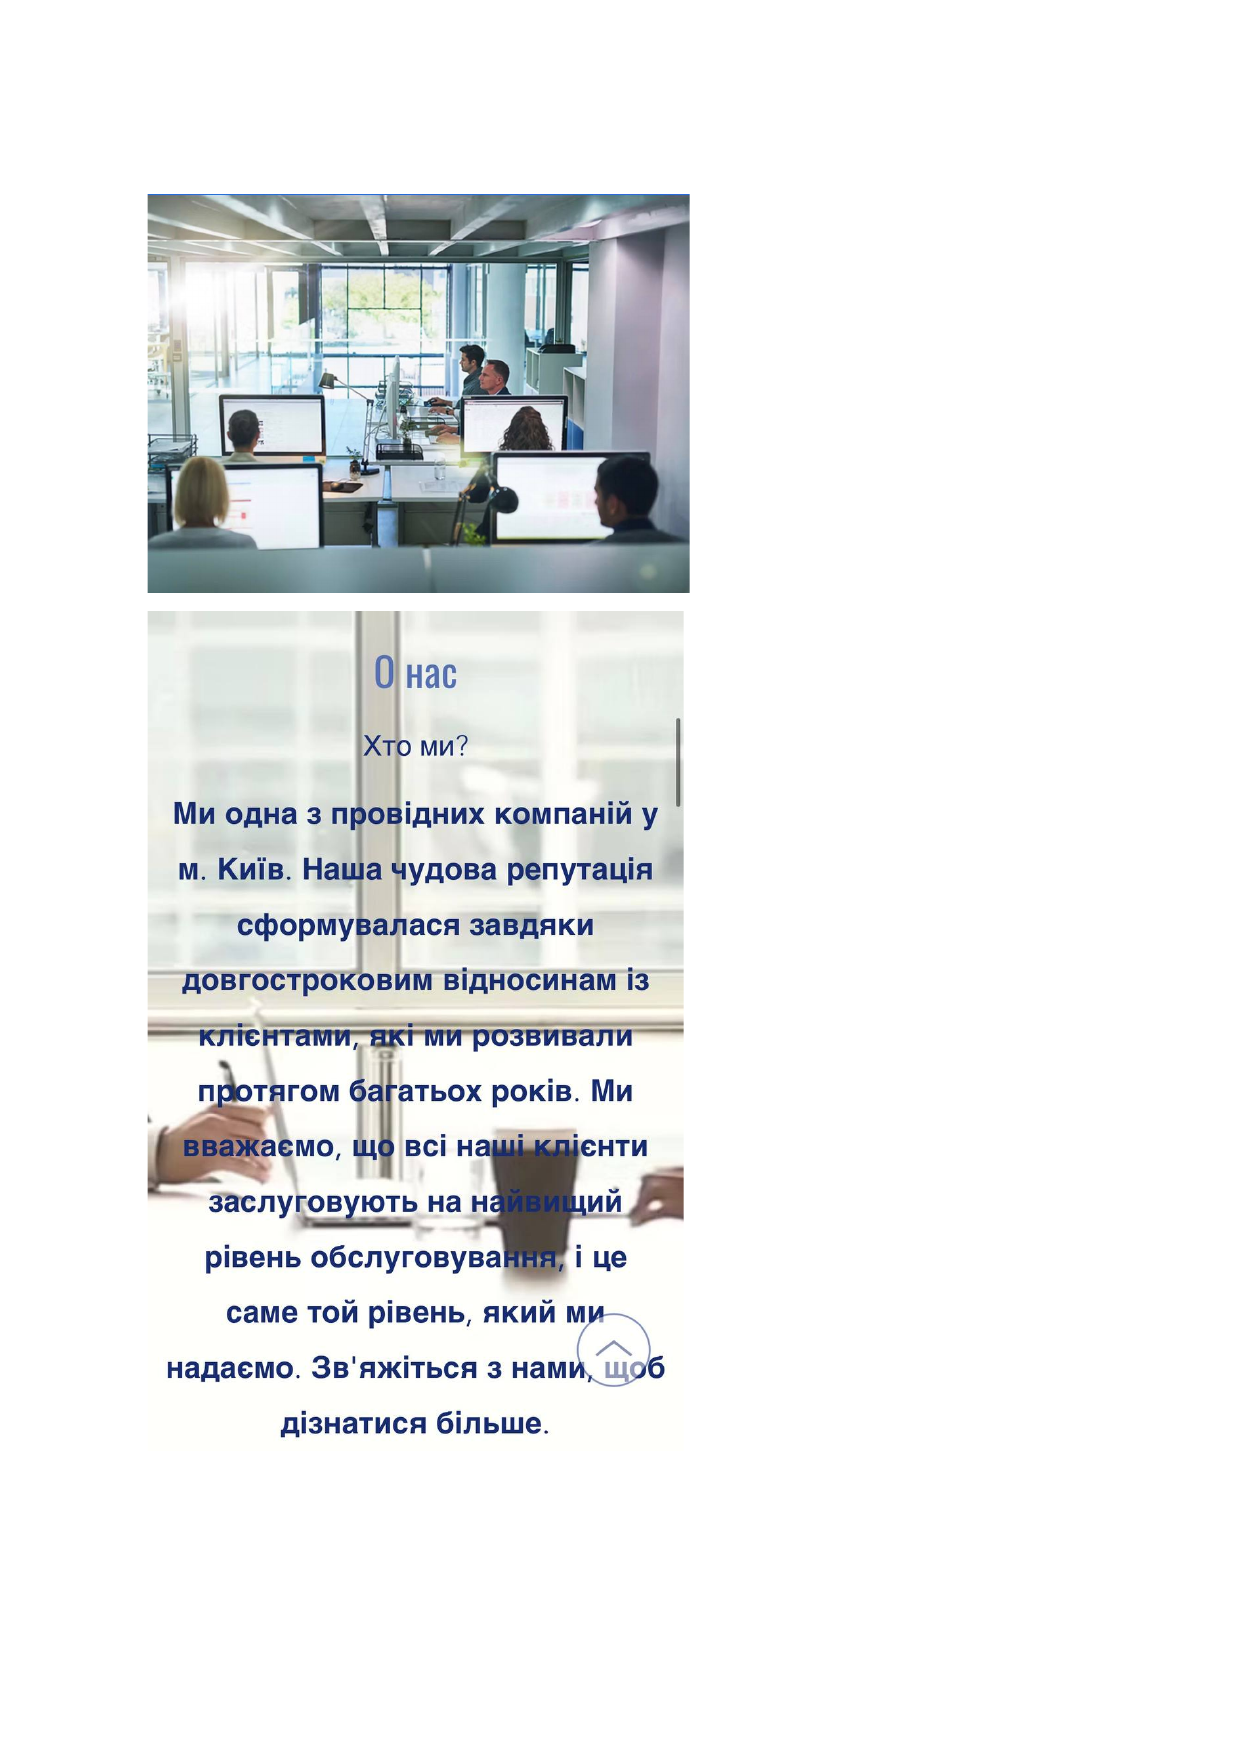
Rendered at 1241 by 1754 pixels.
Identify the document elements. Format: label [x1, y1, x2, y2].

picture [147, 611, 684, 1451]
picture [147, 194, 690, 593]
